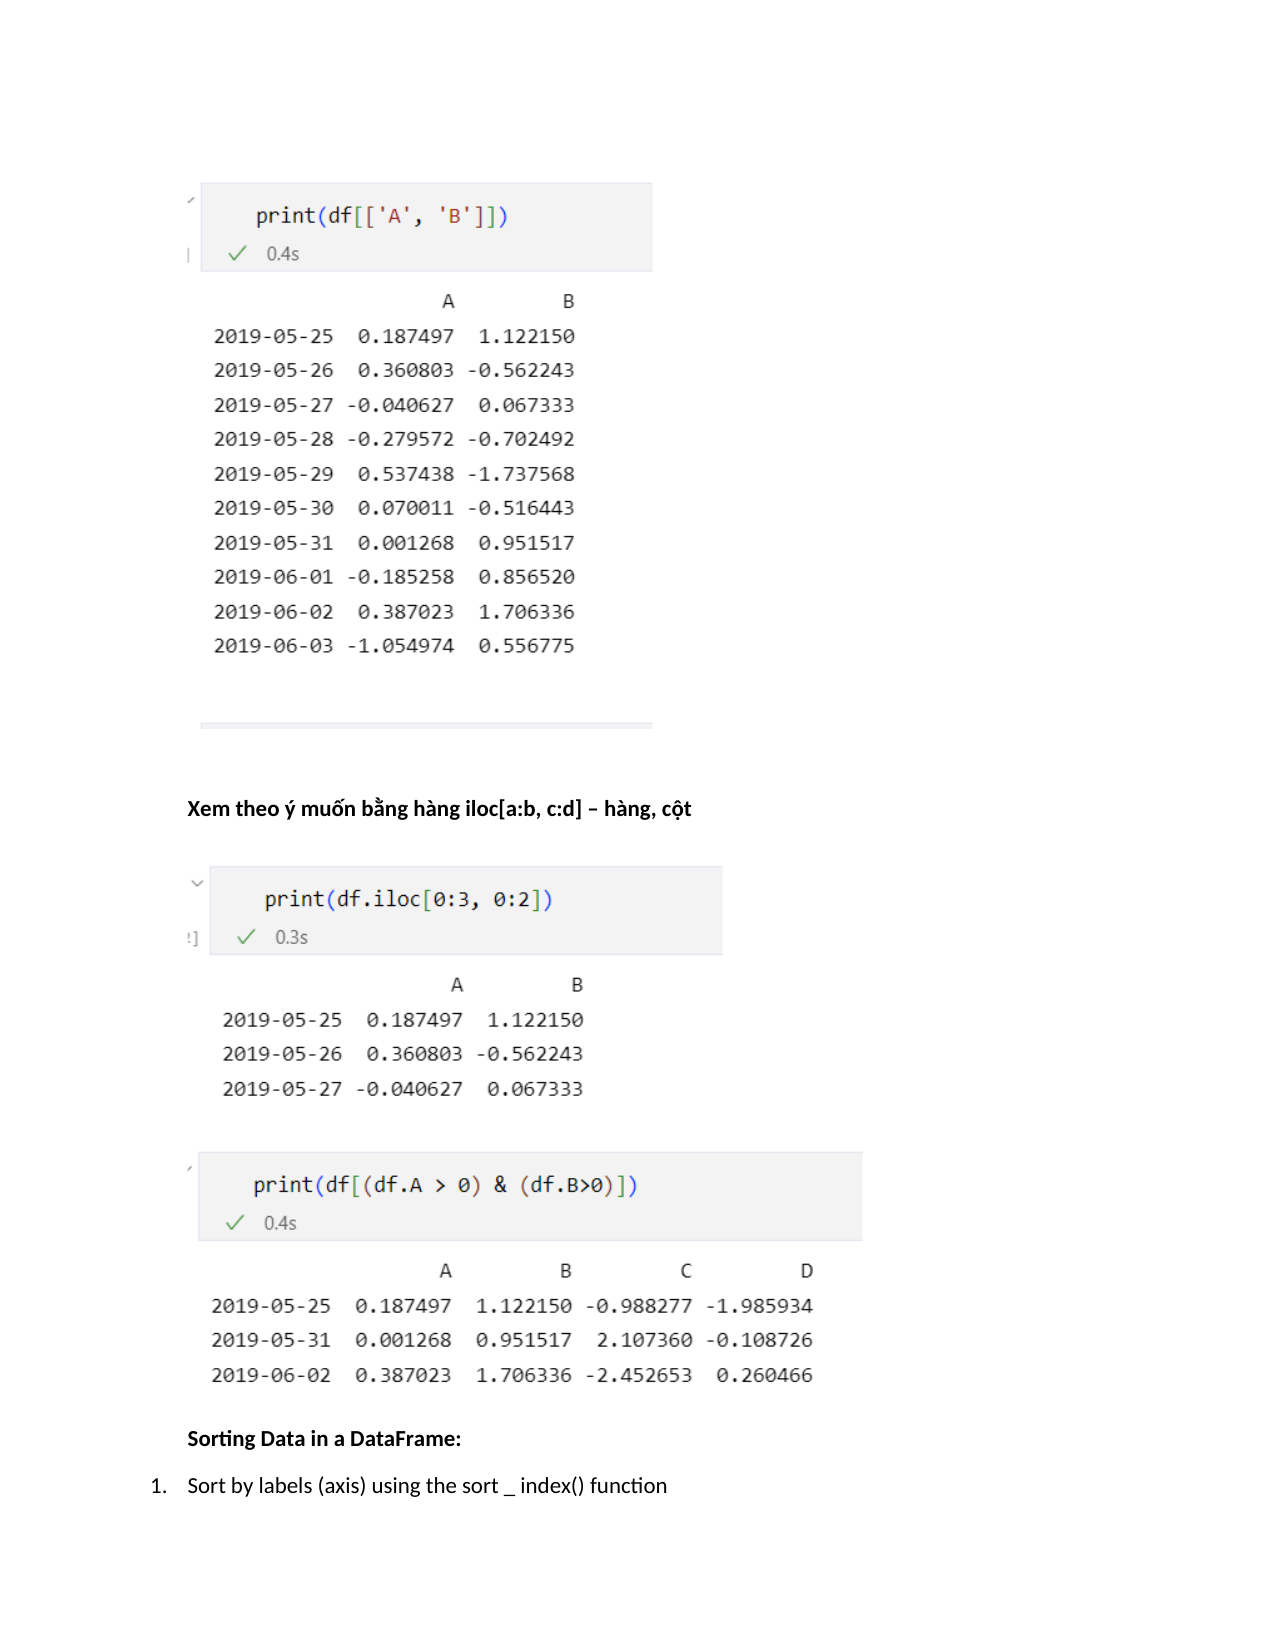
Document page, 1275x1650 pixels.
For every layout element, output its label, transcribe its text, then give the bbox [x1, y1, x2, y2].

picture [187, 841, 723, 1116]
picture [187, 150, 653, 729]
picture [187, 1133, 863, 1406]
text Xem theo ý muốn bằng hàng iloc[a:b, c:d] – hàng, cột [187, 794, 1125, 822]
text Sorting Data in a DataFrame: [187, 1424, 1125, 1452]
list Sort by labels (axis) using the sort _ index() function [150, 1471, 1125, 1499]
